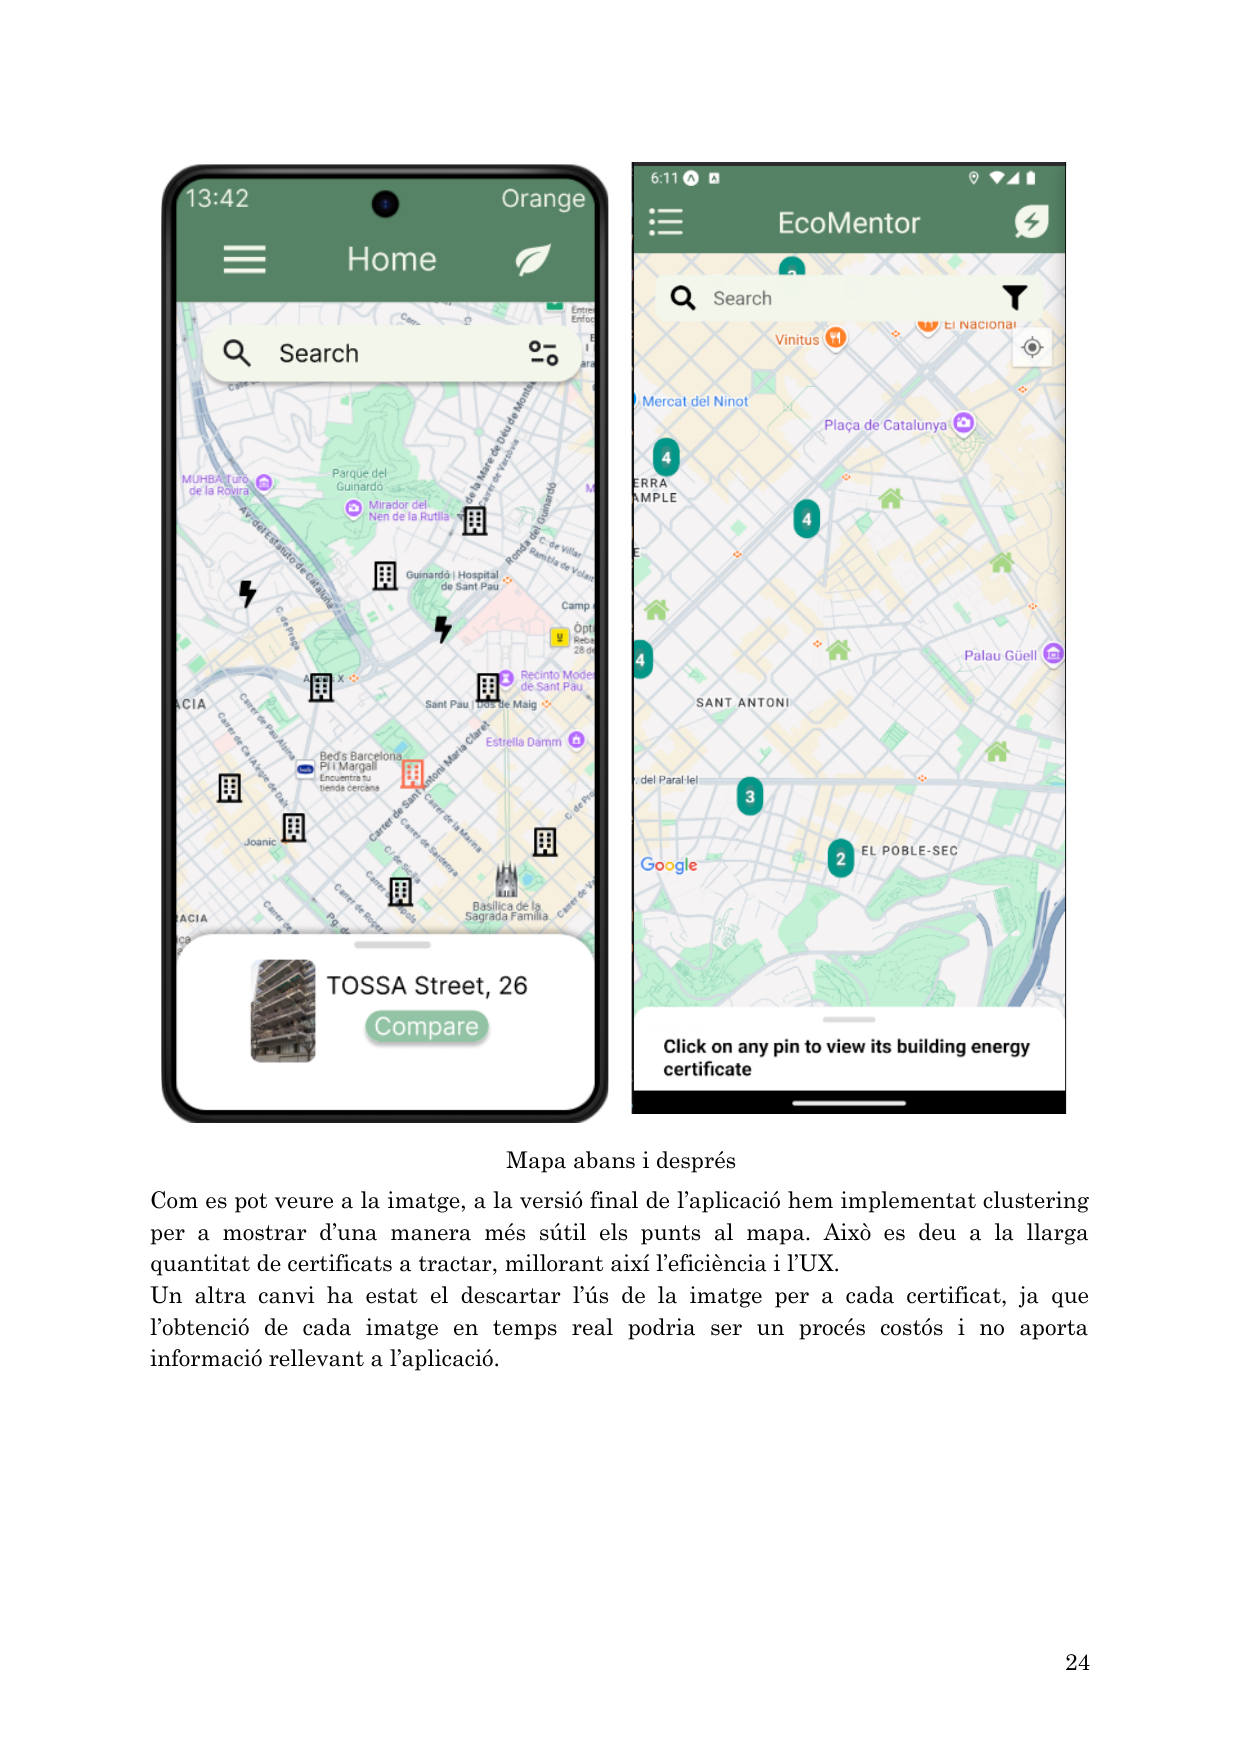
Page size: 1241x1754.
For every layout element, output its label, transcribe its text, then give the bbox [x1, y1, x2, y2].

text Com es pot veure a la imatge, a la versió final de l’aplicació hem implementat clustering per a mostrar d’una manera més sútil els punts al mapa. Això es deu a la llarga quantitat de certificats a tractar, millorant així l’eficiència i l’UX. [150, 1186, 1090, 1277]
picture [631, 162, 1067, 1114]
picture [161, 162, 609, 1123]
text Un altra canvi ha estat el descartar l’ús de la imatge per a cada certificat, ja que l’obtenció de cada imatge en temps real podria ser un procés costós i no aporta informació rellevant a l’aplicació. [150, 1281, 1090, 1372]
